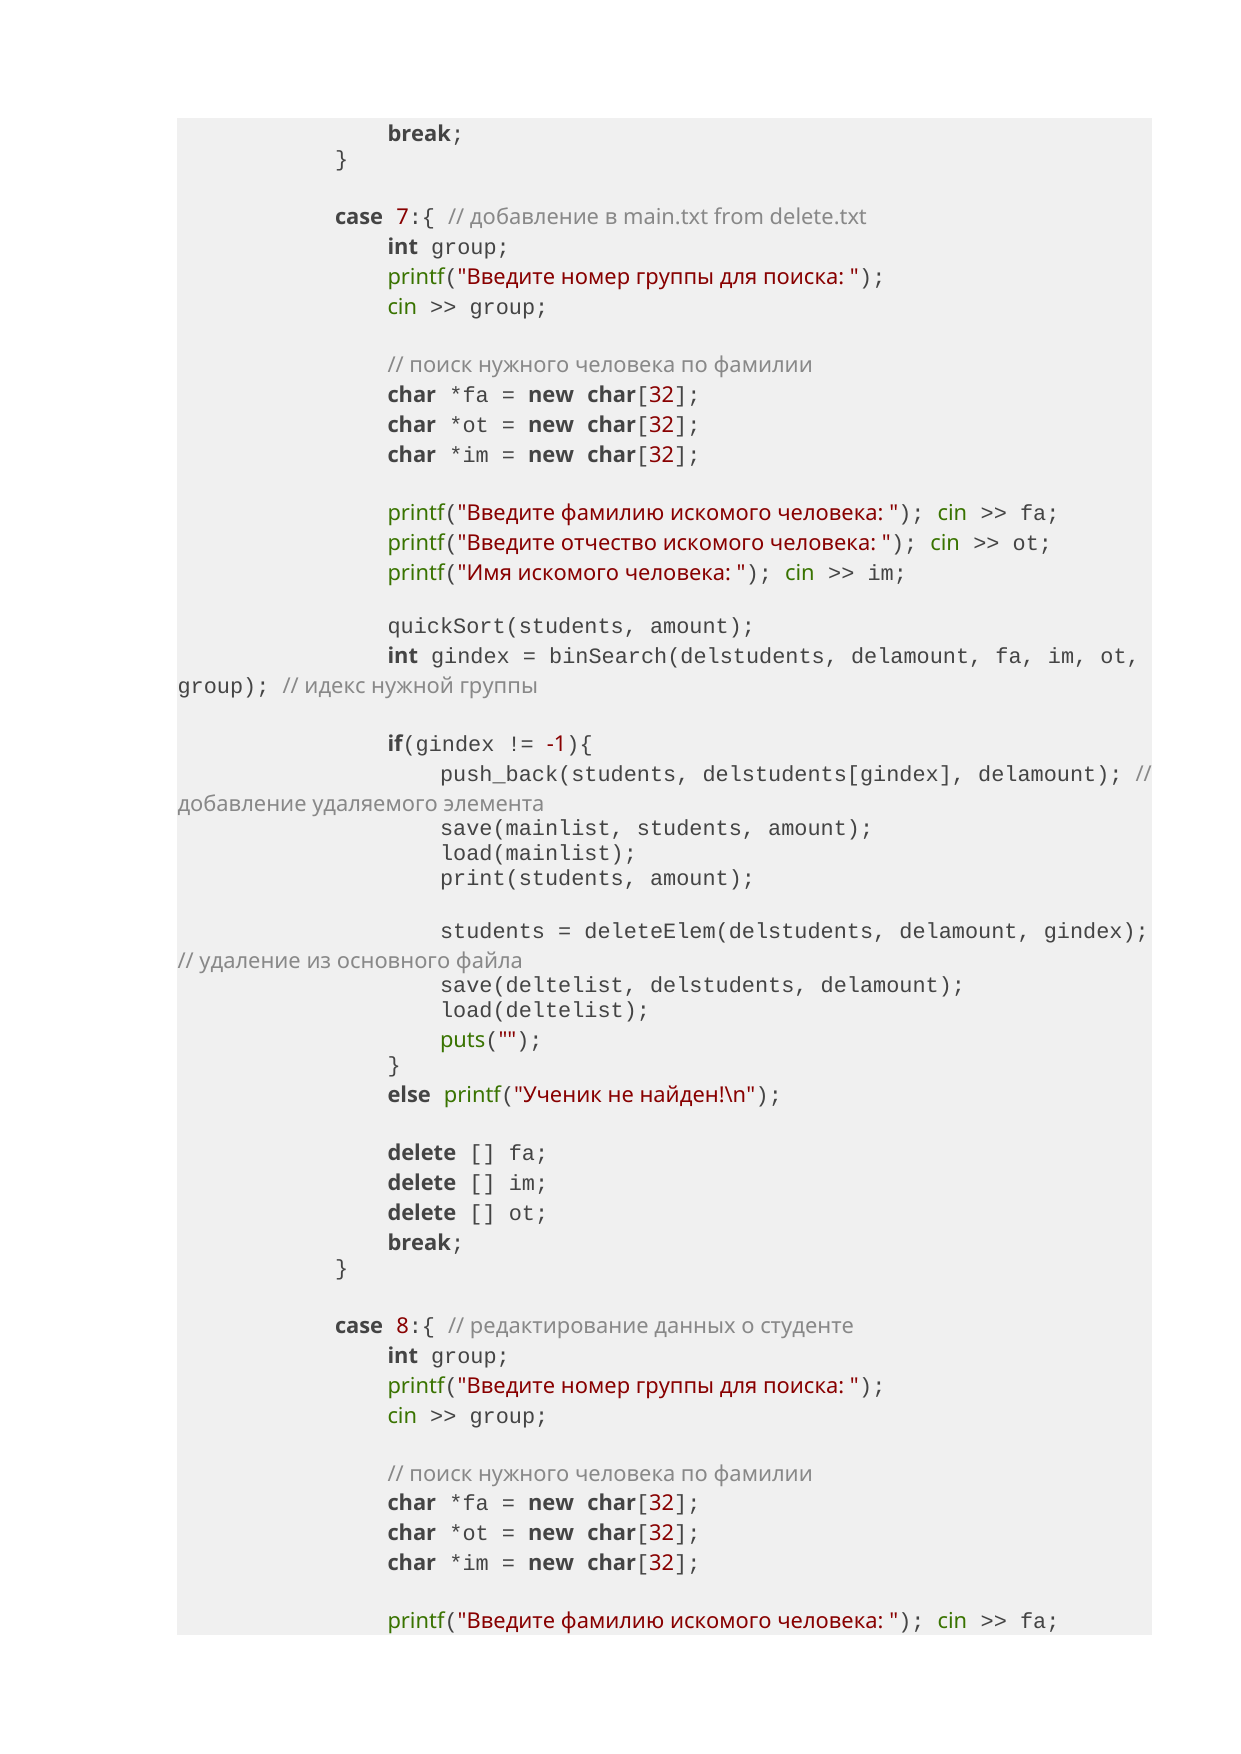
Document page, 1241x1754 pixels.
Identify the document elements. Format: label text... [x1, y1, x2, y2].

text break; [177, 1227, 1152, 1257]
text quickSort(students, amount); [177, 615, 1152, 639]
text int group; [177, 231, 1152, 261]
text printf("Имя искомого человека: "); cin >> im; [177, 557, 1152, 587]
text case 8:{ // редактирование данных о студенте [177, 1309, 1152, 1339]
text load(deltelist); [177, 999, 1152, 1024]
text break; [177, 118, 1152, 148]
text cin >> group; [177, 291, 1152, 321]
text print(students, amount); [177, 867, 1152, 892]
text } [177, 1257, 1152, 1282]
text printf("Введите номер группы для поиска: "); [177, 1369, 1152, 1399]
text delete [] im; [177, 1167, 1152, 1197]
text case 7:{ // добавление в main.txt from delete.txt [177, 201, 1152, 231]
text char *im = new char[32]; [177, 439, 1152, 469]
text char *im = new char[32]; [177, 1547, 1152, 1577]
text load(mainlist); [177, 842, 1152, 867]
text // поиск нужного человека по фамилии [177, 1458, 1152, 1487]
text if(gindex != -1){ [177, 728, 1152, 758]
text save(deltelist, delstudents, delamount); [177, 974, 1152, 999]
text } [177, 148, 1152, 173]
text printf("Введите фамилию искомого человека: "); cin >> fa; [177, 497, 1152, 527]
text students = deleteElem(delstudents, delamount, gindex); // удаление из основного файла [177, 920, 1152, 974]
text int group; [177, 1339, 1152, 1369]
text printf("Введите фамилию искомого человека: "); cin >> fa; [177, 1605, 1152, 1635]
text puts(""); [177, 1024, 1152, 1054]
text delete [] ot; [177, 1197, 1152, 1227]
text char *fa = new char[32]; [177, 1487, 1152, 1517]
text else printf("Ученик не найден!\n"); [177, 1079, 1152, 1109]
text push_back(students, delstudents[gindex], delamount); // добавление удаляемого элемента [177, 758, 1152, 817]
text delete [] fa; [177, 1137, 1152, 1167]
text } [177, 1054, 1152, 1079]
text printf("Введите номер группы для поиска: "); [177, 261, 1152, 291]
text int gindex = binSearch(delstudents, delamount, fa, im, ot, group); // идекс нужной группы [177, 639, 1152, 699]
text // поиск нужного человека по фамилии [177, 349, 1152, 379]
text char *ot = new char[32]; [177, 409, 1152, 439]
text char *ot = new char[32]; [177, 1517, 1152, 1547]
text cin >> group; [177, 1399, 1152, 1429]
text save(mainlist, students, amount); [177, 817, 1152, 842]
text printf("Введите отчество искомого человека: "); cin >> ot; [177, 527, 1152, 557]
text char *fa = new char[32]; [177, 379, 1152, 409]
